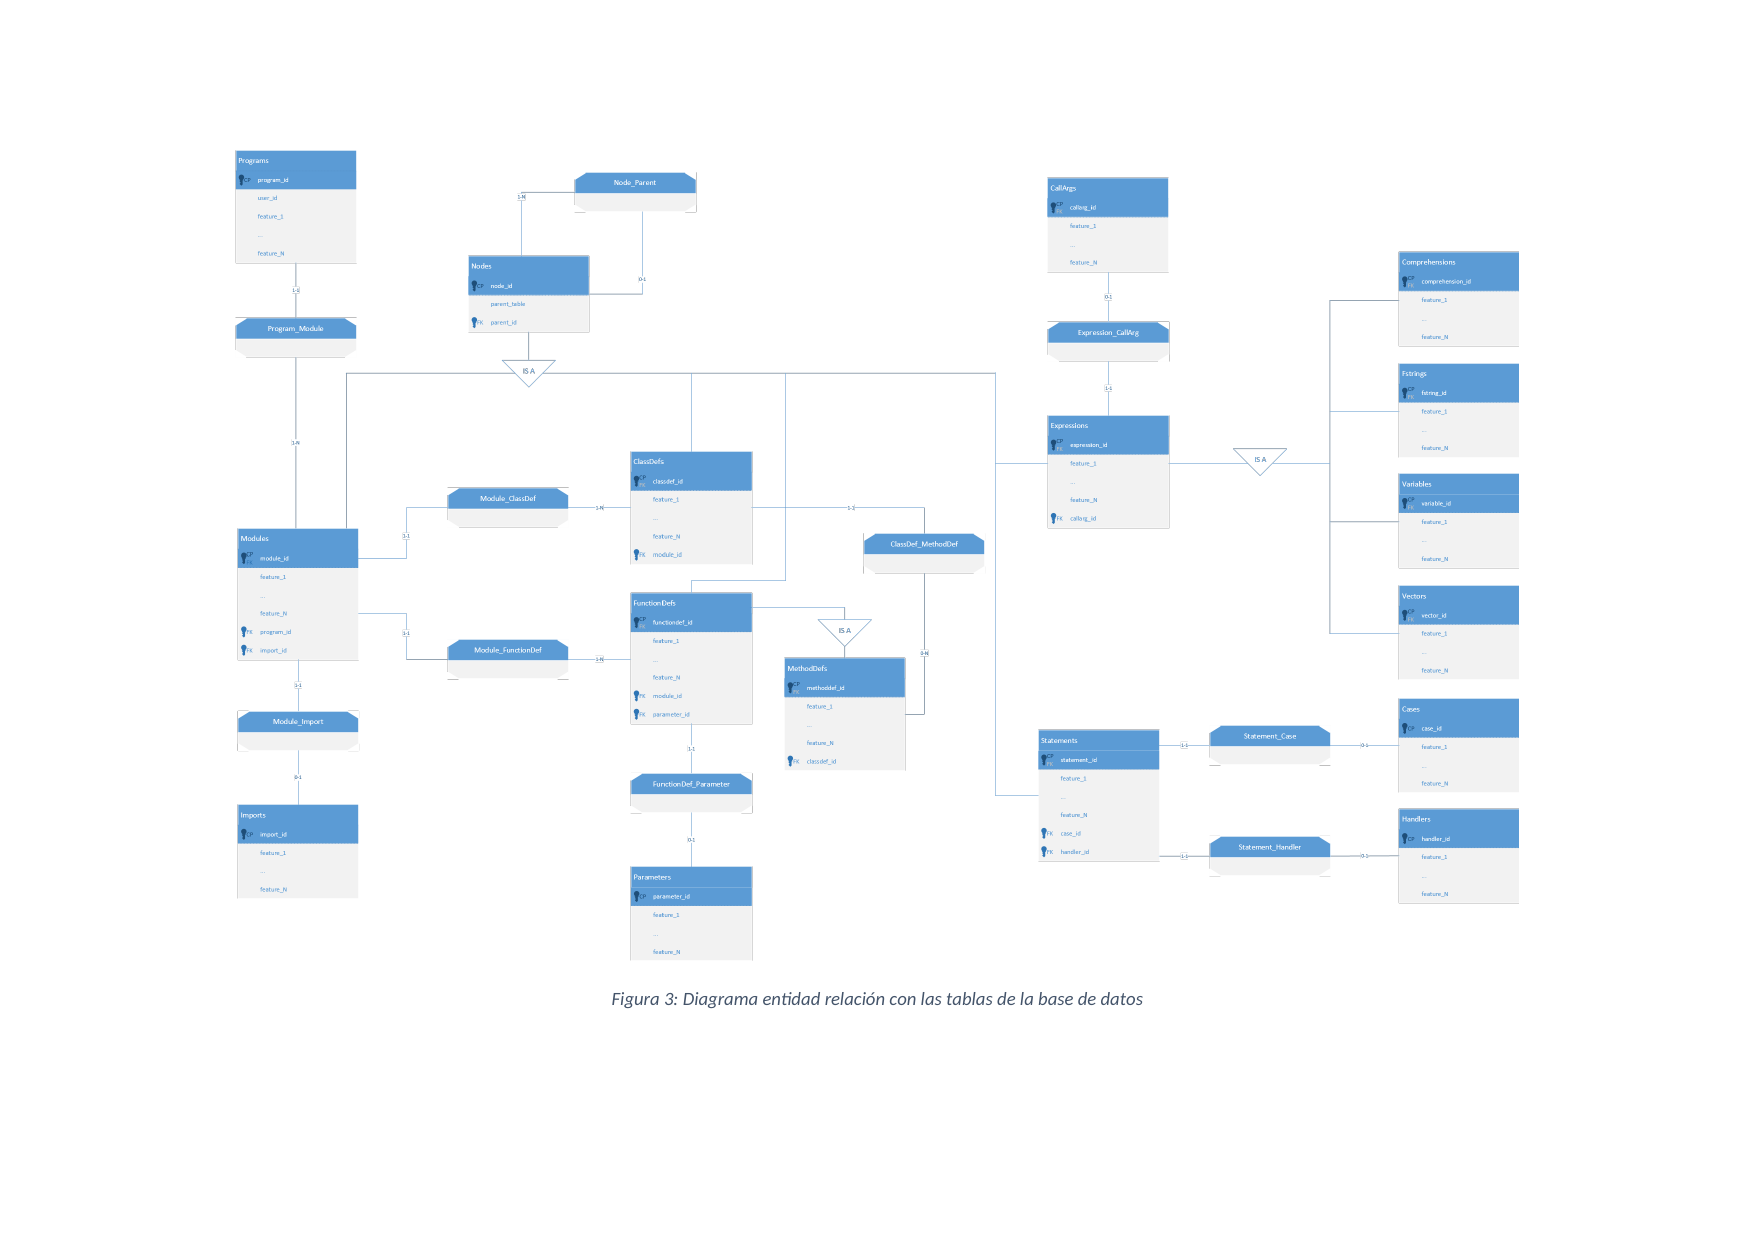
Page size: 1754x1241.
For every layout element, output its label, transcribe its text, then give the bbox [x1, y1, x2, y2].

picture [234, 150, 1519, 961]
subtitle Figura 3: Diagrama entidad relación con las tablas de la base de datos [148, 987, 1143, 1009]
